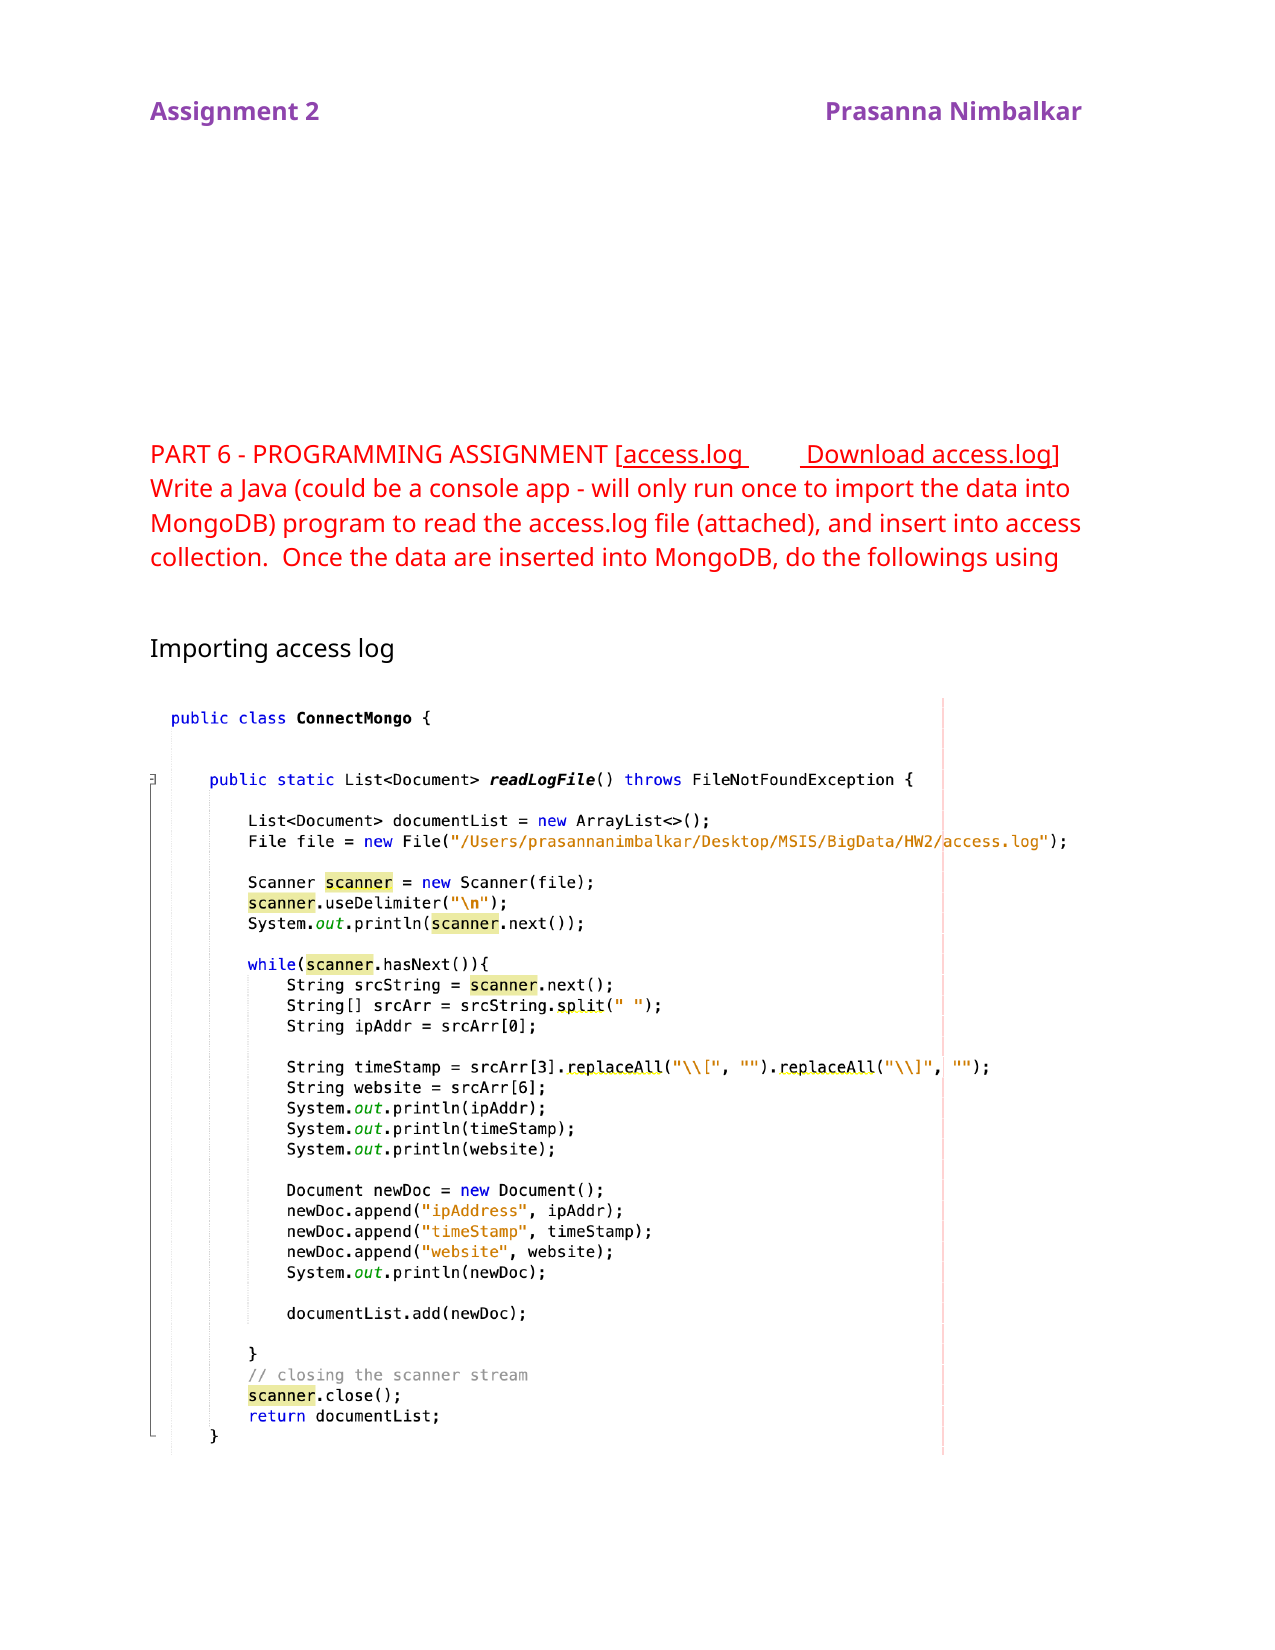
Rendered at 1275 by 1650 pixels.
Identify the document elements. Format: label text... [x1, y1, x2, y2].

text Importing access log [150, 631, 1125, 665]
picture [150, 698, 1125, 1455]
text PART 6 - PROGRAMMING ASSIGNMENT [access.log Download access.log] Write a Java (could be a console app - will only run once to import the data into MongoDB) program to read the access.log file (attached), and insert into access collection. Once the data are inserted into MongoDB, do the followings using [150, 414, 1125, 573]
